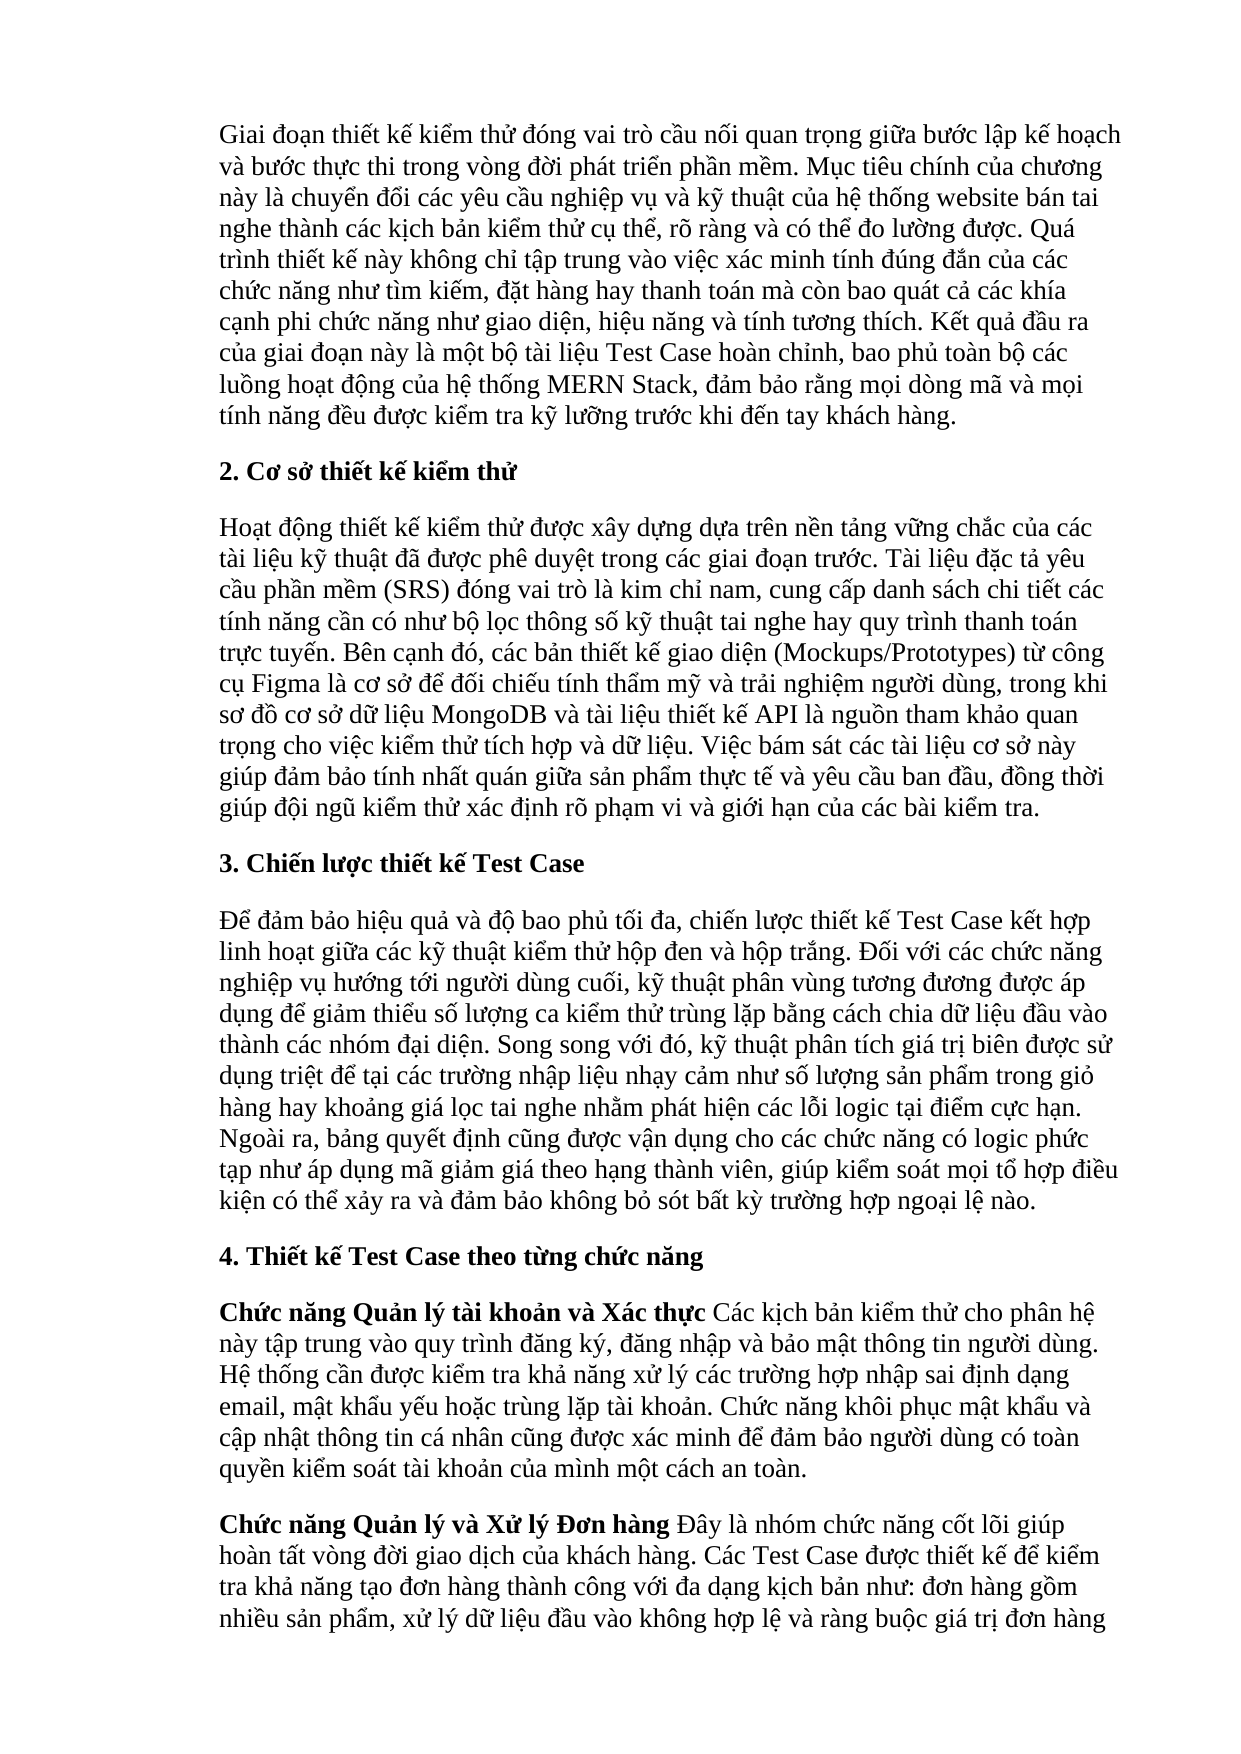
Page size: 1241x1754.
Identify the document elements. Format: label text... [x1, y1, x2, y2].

subtitle 4. Thiết kế Test Case theo từng chức năng [219, 1240, 1122, 1271]
text Giai đoạn thiết kế kiểm thử đóng vai trò cầu nối quan trọng giữa bước lập kế hoạch và bước thực thi trong vòng đời phát triển phần mềm. Mục tiêu chính của chương này là chuyển đổi các yêu cầu nghiệp vụ và kỹ thuật của hệ thống website bán tai nghe thành các kịch bản kiểm thử cụ thể, rõ ràng và có thể đo lường được. Quá trình thiết kế này không chỉ tập trung vào việc xác minh tính đúng đắn của các chức năng như tìm kiếm, đặt hàng hay thanh toán mà còn bao quát cả các khía cạnh phi chức năng như giao diện, hiệu năng và tính tương thích. Kết quả đầu ra của giai đoạn này là một bộ tài liệu Test Case hoàn chỉnh, bao phủ toàn bộ các luồng hoạt động của hệ thống MERN Stack, đảm bảo rằng mọi dòng mã và mọi tính năng đều được kiểm tra kỹ lưỡng trước khi đến tay khách hàng. [219, 118, 1122, 430]
subtitle 3. Chiến lược thiết kế Test Case [219, 848, 1122, 879]
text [219, 1508, 1122, 1633]
text Chức năng Quản lý tài khoản và Xác thực Các kịch bản kiểm thử cho phân hệ này tập trung vào quy trình đăng ký, đăng nhập và bảo mật thông tin người dùng. Hệ thống cần được kiểm tra khả năng xử lý các trường hợp nhập sai định dạng email, mật khẩu yếu hoặc trùng lặp tài khoản. Chức năng khôi phục mật khẩu và cập nhật thông tin cá nhân cũng được xác minh để đảm bảo người dùng có toàn quyền kiểm soát tài khoản của mình một cách an toàn. [219, 1296, 1122, 1483]
text Để đảm bảo hiệu quả và độ bao phủ tối đa, chiến lược thiết kế Test Case kết hợp linh hoạt giữa các kỹ thuật kiểm thử hộp đen và hộp trắng. Đối với các chức năng nghiệp vụ hướng tới người dùng cuối, kỹ thuật phân vùng tương đương được áp dụng để giảm thiểu số lượng ca kiểm thử trùng lặp bằng cách chia dữ liệu đầu vào thành các nhóm đại diện. Song song với đó, kỹ thuật phân tích giá trị biên được sử dụng triệt để tại các trường nhập liệu nhạy cảm như số lượng sản phẩm trong giỏ hàng hay khoảng giá lọc tai nghe nhằm phát hiện các lỗi logic tại điểm cực hạn. Ngoài ra, bảng quyết định cũng được vận dụng cho các chức năng có logic phức tạp như áp dụng mã giảm giá theo hạng thành viên, giúp kiểm soát mọi tổ hợp điều kiện có thể xảy ra và đảm bảo không bỏ sót bất kỳ trường hợp ngoại lệ nào. [219, 904, 1122, 1215]
text Hoạt động thiết kế kiểm thử được xây dựng dựa trên nền tảng vững chắc của các tài liệu kỹ thuật đã được phê duyệt trong các giai đoạn trước. Tài liệu đặc tả yêu cầu phần mềm (SRS) đóng vai trò là kim chỉ nam, cung cấp danh sách chi tiết các tính năng cần có như bộ lọc thông số kỹ thuật tai nghe hay quy trình thanh toán trực tuyến. Bên cạnh đó, các bản thiết kế giao diện (Mockups/Prototypes) từ công cụ Figma là cơ sở để đối chiếu tính thẩm mỹ và trải nghiệm người dùng, trong khi sơ đồ cơ sở dữ liệu MongoDB và tài liệu thiết kế API là nguồn tham khảo quan trọng cho việc kiểm thử tích hợp và dữ liệu. Việc bám sát các tài liệu cơ sở này giúp đảm bảo tính nhất quán giữa sản phẩm thực tế và yêu cầu ban đầu, đồng thời giúp đội ngũ kiểm thử xác định rõ phạm vi và giới hạn của các bài kiểm tra. [219, 511, 1122, 823]
subtitle 2. Cơ sở thiết kế kiểm thử [219, 455, 1122, 486]
